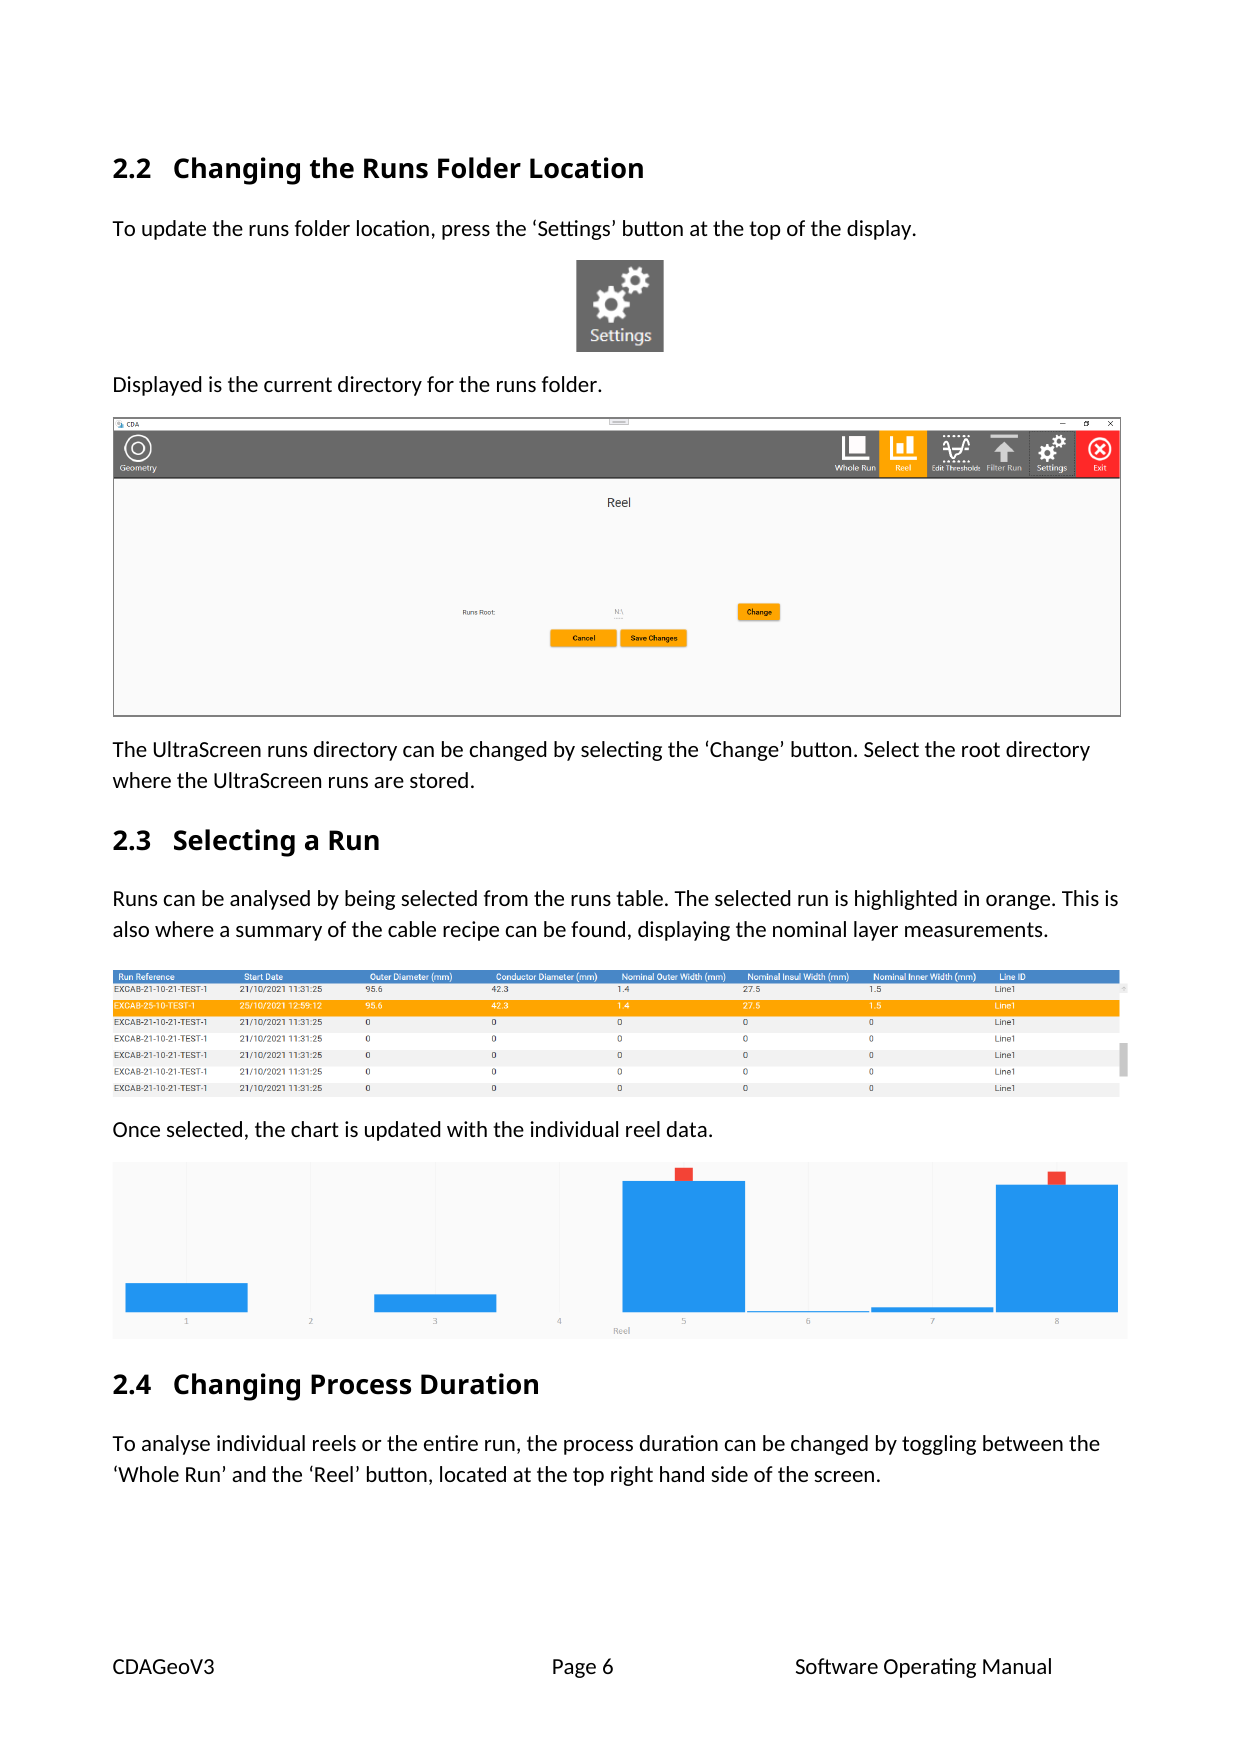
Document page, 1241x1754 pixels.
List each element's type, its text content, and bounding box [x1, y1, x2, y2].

text The UltraScreen runs directory can be changed by selecting the ‘Change’ button. Select the root directory where the UltraScreen runs are stored. [112, 736, 1128, 794]
text Once selected, the chart is updated with the individual reel data. [112, 1115, 1128, 1143]
picture [576, 260, 664, 352]
text Runs can be analysed by being selected from the runs table. The selected run is highlighted in orange. This is also where a summary of the cable recipe can be found, displaying the nominal layer measurements. [112, 884, 1128, 943]
text To update the runs folder location, press the ‘Settings’ button at the top of the display. [112, 214, 1128, 242]
text Displayed is the current directory for the runs folder. [112, 370, 1128, 398]
subtitle Selecting a Run [112, 821, 1128, 858]
picture [112, 1162, 1128, 1339]
picture [112, 970, 1128, 1097]
picture [114, 419, 1120, 715]
subtitle Changing the Runs Folder Location [112, 150, 1128, 187]
subtitle Changing Process Duration [112, 1366, 1128, 1403]
text To analyse individual reels or the entire run, the process duration can be changed by toggling between the ‘Whole Run’ and the ‘Reel’ button, located at the top right hand side of the screen. [112, 1429, 1128, 1488]
